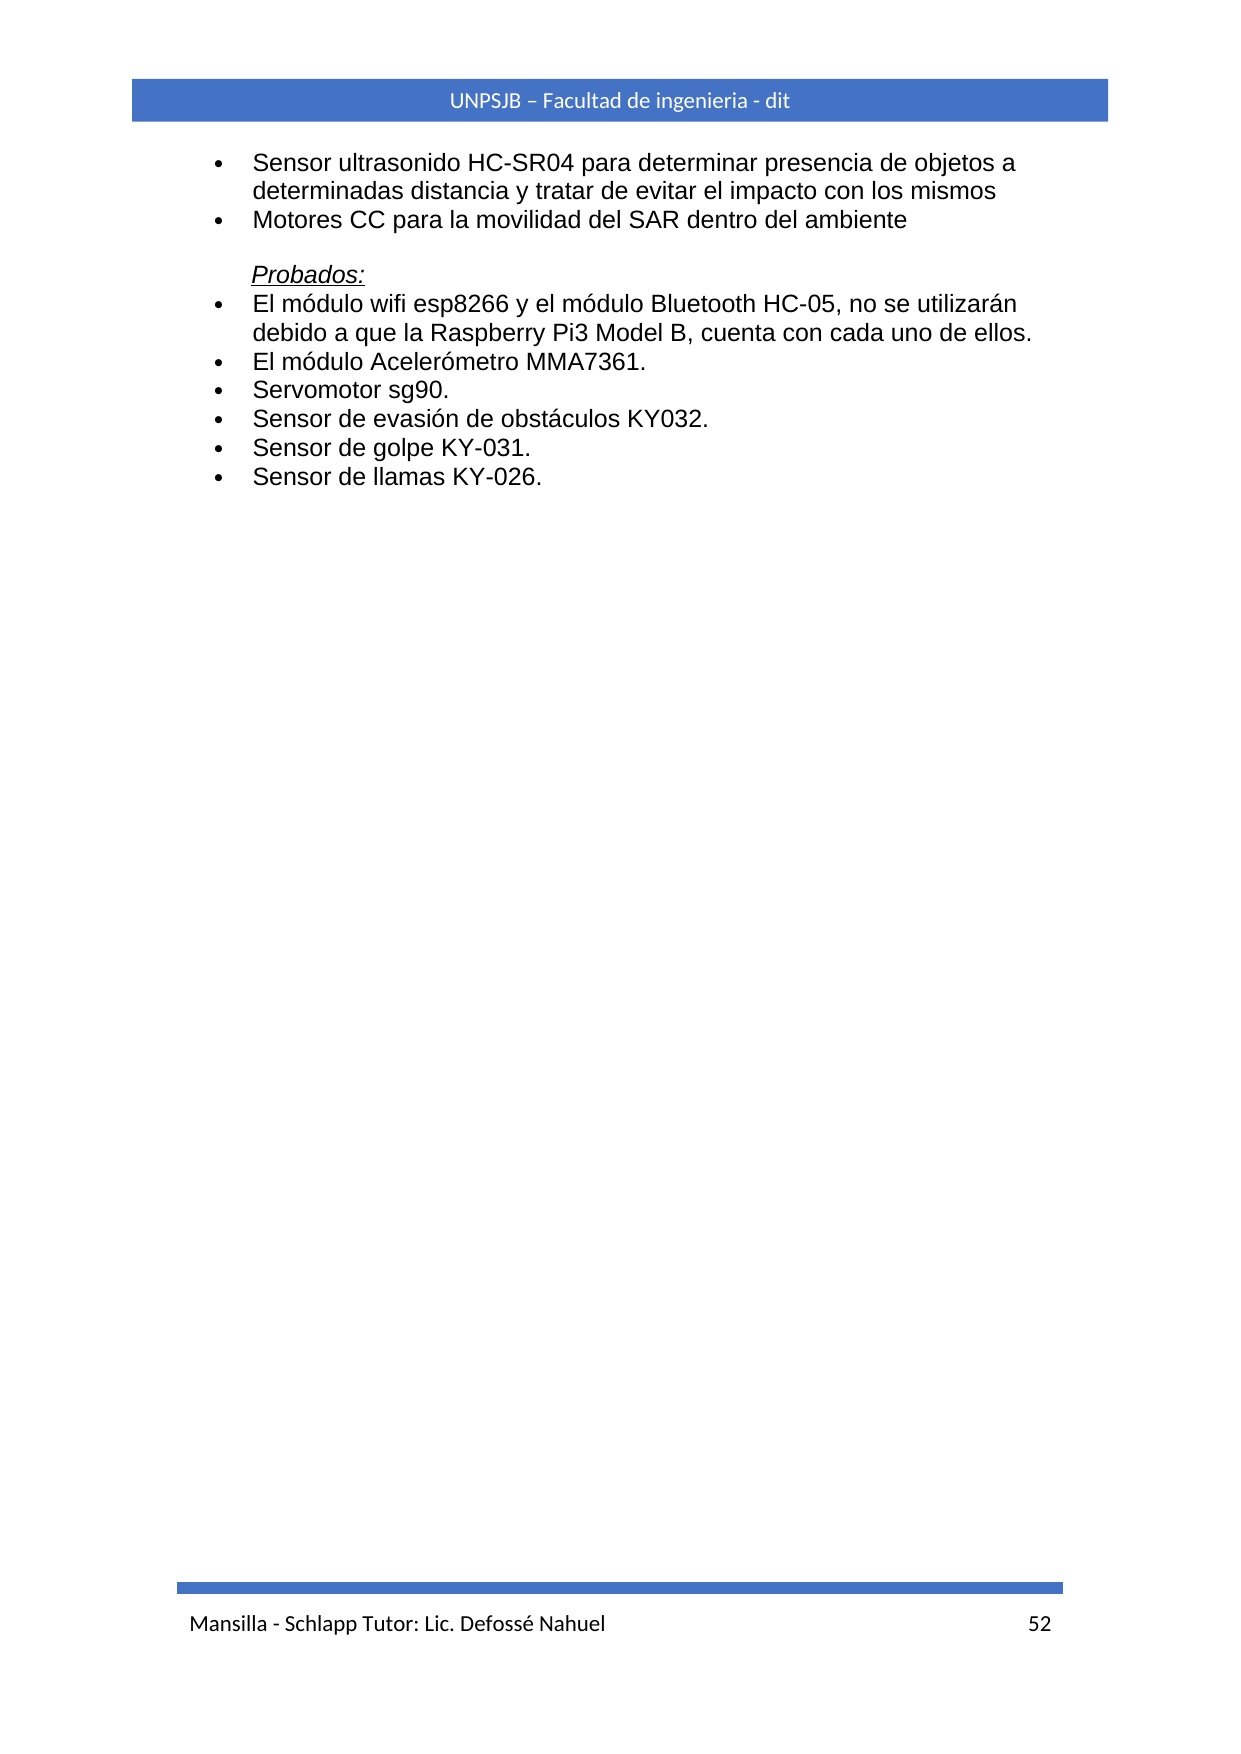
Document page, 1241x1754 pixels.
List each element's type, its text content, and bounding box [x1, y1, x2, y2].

list Sensor de llamas KY-026. [215, 461, 1063, 490]
list Sensor de golpe KY-031. [215, 433, 1063, 461]
list El módulo Acelerómetro MMA7361. [215, 346, 1063, 375]
text Probados: [251, 260, 1063, 289]
list Sensor de evasión de obstáculos KY032. [215, 404, 1063, 433]
list El módulo wifi esp8266 y el módulo Bluetooth HC-05, no se utilizarán debido a que la Raspberry Pi3 Model B, cuenta con cada uno de ellos. [215, 289, 1063, 346]
list Servomotor sg90. [215, 375, 1063, 404]
list Motores CC para la movilidad del SAR dentro del ambiente [215, 205, 1063, 234]
list Sensor ultrasonido HC-SR04 para determinar presencia de objetos a determinadas distancia y tratar de evitar el impacto con los mismos [215, 148, 1063, 205]
